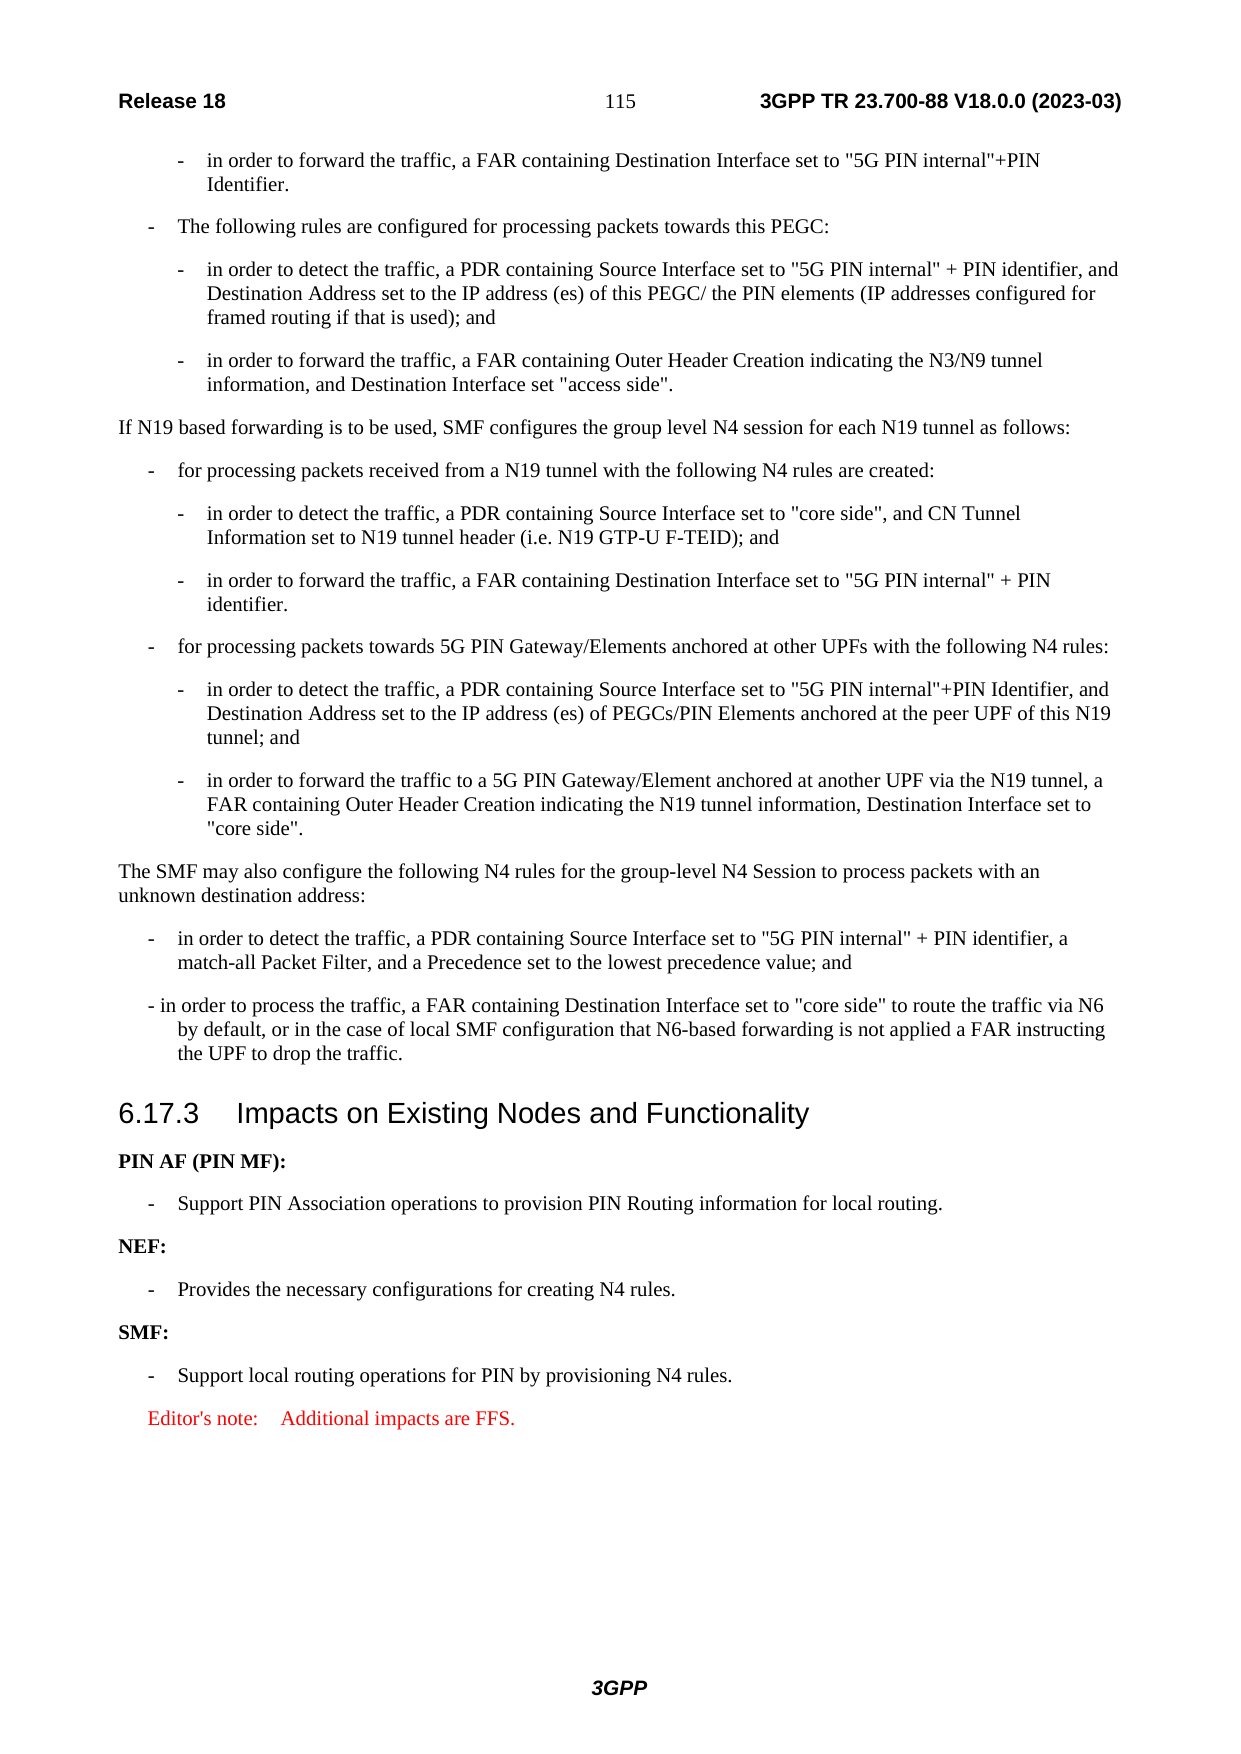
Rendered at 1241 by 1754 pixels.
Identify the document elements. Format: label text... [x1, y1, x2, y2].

text NEF: [118, 1234, 1122, 1258]
text - Provides the necessary configurations for creating N4 rules. [148, 1277, 1122, 1301]
text - Support local routing operations for PIN by provisioning N4 rules. [148, 1363, 1122, 1387]
text - in order to forward the traffic, a FAR containing Destination Interface set to "5G PIN internal"+PIN Identifier. [177, 147, 1122, 196]
text - in order to forward the traffic, a FAR containing Outer Header Creation indicating the N3/N9 tunnel information, and Destination Interface set "access side". [177, 348, 1122, 396]
text - for processing packets towards 5G PIN Gateway/Elements anchored at other UPFs with the following N4 rules: [148, 634, 1122, 658]
text - Support PIN Association operations to provision PIN Routing information for local routing. [148, 1191, 1122, 1215]
subtitle 6.17.3 Impacts on Existing Nodes and Functionality [118, 1096, 1122, 1130]
text - in order to detect the traffic, a PDR containing Source Interface set to "5G PIN internal" + PIN identifier, a match-all Packet Filter, and a Precedence set to the lowest precedence value; and [148, 926, 1122, 974]
text Editor's note: Additional impacts are FFS. [147, 1405, 1122, 1429]
text - for processing packets received from a N19 tunnel with the following N4 rules are created: [148, 458, 1122, 482]
text - in order to detect the traffic, a PDR containing Source Interface set to "5G PIN internal"+PIN Identifier, and Destination Address set to the IP address (es) of PEGCs/PIN Elements anchored at the peer UPF of this N19 tunnel; and [177, 677, 1122, 749]
text If N19 based forwarding is to be used, SMF configures the group level N4 session for each N19 tunnel as follows: [118, 415, 1122, 439]
text - in order to forward the traffic to a 5G PIN Gateway/Element anchored at another UPF via the N19 tunnel, a FAR containing Outer Header Creation indicating the N19 tunnel information, Destination Interface set to "core side". [177, 768, 1122, 840]
text - The following rules are configured for processing packets towards this PEGC: [148, 214, 1122, 238]
text - in order to detect the traffic, a PDR containing Source Interface set to "core side", and CN Tunnel Information set to N19 tunnel header (i.e. N19 GTP-U F-TEID); and [177, 501, 1122, 549]
text - in order to forward the traffic, a FAR containing Destination Interface set to "5G PIN internal" + PIN identifier. [177, 567, 1122, 616]
text SMF: [118, 1320, 1122, 1344]
text PIN AF (PIN MF): [118, 1148, 1122, 1173]
text The SMF may also configure the following N4 rules for the group-level N4 Session to process packets with an unknown destination address: [118, 859, 1122, 907]
text - in order to detect the traffic, a PDR containing Source Interface set to "5G PIN internal" + PIN identifier, and Destination Address set to the IP address (es) of this PEGC/ the PIN elements (IP addresses configured for framed routing if that is used); and [177, 257, 1122, 329]
text - in order to process the traffic, a FAR containing Destination Interface set to "core side" to route the traffic via N6 by default, or in the case of local SMF configuration that N6-based forwarding is not applied a FAR instructing the UPF to drop the traffic. [148, 993, 1122, 1065]
